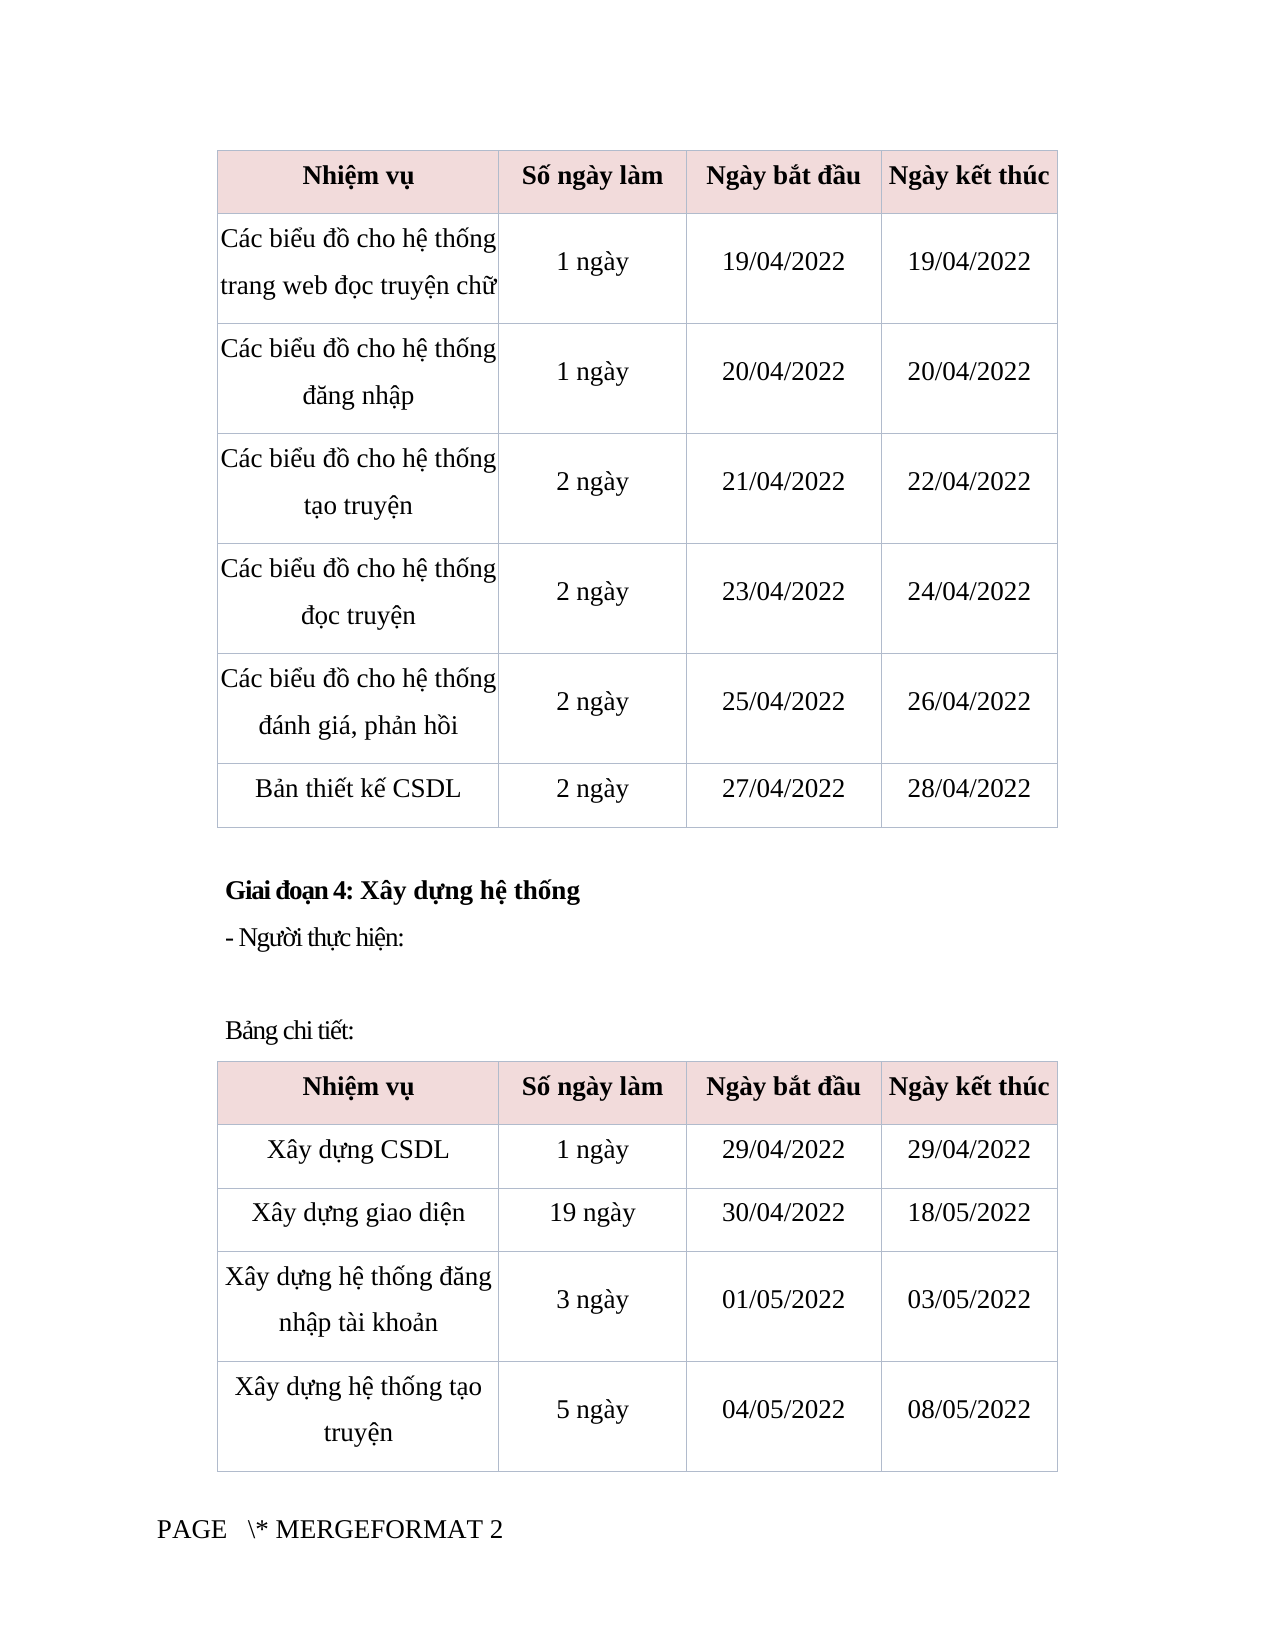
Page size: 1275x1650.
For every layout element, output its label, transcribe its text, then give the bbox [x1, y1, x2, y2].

table_header Ngày kết thúc [882, 1062, 1057, 1124]
table_cell 29/04/2022 [882, 1125, 1057, 1188]
table_cell 1 ngày [499, 214, 686, 323]
table_cell Xây dựng giao diện [218, 1189, 498, 1251]
table_cell Các biểu đồ cho hệ thống đọc truyện [218, 544, 498, 653]
table_cell 21/04/2022 [687, 434, 881, 543]
table_cell Các biểu đồ cho hệ thống tạo truyện [218, 434, 498, 543]
table_cell 29/04/2022 [687, 1125, 881, 1188]
table_header Số ngày làm [499, 1062, 686, 1124]
table_cell 19 ngày [499, 1189, 686, 1251]
table_cell 25/04/2022 [687, 654, 881, 763]
table_cell 26/04/2022 [882, 654, 1057, 763]
table_header Ngày bắt đầu [687, 151, 881, 213]
table_cell 20/04/2022 [687, 324, 881, 433]
table_header Số ngày làm [499, 151, 686, 213]
table_cell 03/05/2022 [882, 1252, 1057, 1361]
table_cell 5 ngày [499, 1362, 686, 1471]
table_cell 22/04/2022 [882, 434, 1057, 543]
table_cell 19/04/2022 [687, 214, 881, 323]
table_cell 2 ngày [499, 654, 686, 763]
table_cell 01/05/2022 [687, 1252, 881, 1361]
table_cell Các biểu đồ cho hệ thống đánh giá, phản hồi [218, 654, 498, 763]
table_cell 30/04/2022 [687, 1189, 881, 1251]
table_cell Các biểu đồ cho hệ thống đăng nhập [218, 324, 498, 433]
text Bảng chi tiết: [225, 1014, 1125, 1046]
text - Người thực hiện: [225, 921, 1125, 952]
table_cell Xây dựng hệ thống đăng nhập tài khoản [218, 1252, 498, 1361]
table_cell 3 ngày [499, 1252, 686, 1361]
table_cell 19/04/2022 [882, 214, 1057, 323]
table_header Ngày kết thúc [882, 151, 1057, 213]
table_cell Các biểu đồ cho hệ thống trang web đọc truyện chữ [218, 214, 498, 323]
table_header Nhiệm vụ [218, 151, 498, 213]
table_cell 04/05/2022 [687, 1362, 881, 1471]
table_cell 23/04/2022 [687, 544, 881, 653]
table_cell Bản thiết kế CSDL [218, 764, 498, 827]
table_cell 27/04/2022 [687, 764, 881, 827]
table_cell 20/04/2022 [882, 324, 1057, 433]
table_cell 1 ngày [499, 1125, 686, 1188]
table_cell 2 ngày [499, 434, 686, 543]
table_cell 2 ngày [499, 764, 686, 827]
table_cell Xây dựng CSDL [218, 1125, 498, 1188]
table_cell 2 ngày [499, 544, 686, 653]
table_cell 28/04/2022 [882, 764, 1057, 827]
table_header Nhiệm vụ [218, 1062, 498, 1124]
text Giai đoạn 4: Xây dựng hệ thống [225, 874, 1125, 906]
table_cell 18/05/2022 [882, 1189, 1057, 1251]
table_cell 08/05/2022 [882, 1362, 1057, 1471]
table_cell 24/04/2022 [882, 544, 1057, 653]
table_header Ngày bắt đầu [687, 1062, 881, 1124]
table_cell 1 ngày [499, 324, 686, 433]
table_cell Xây dựng hệ thống tạo truyện [218, 1362, 498, 1471]
